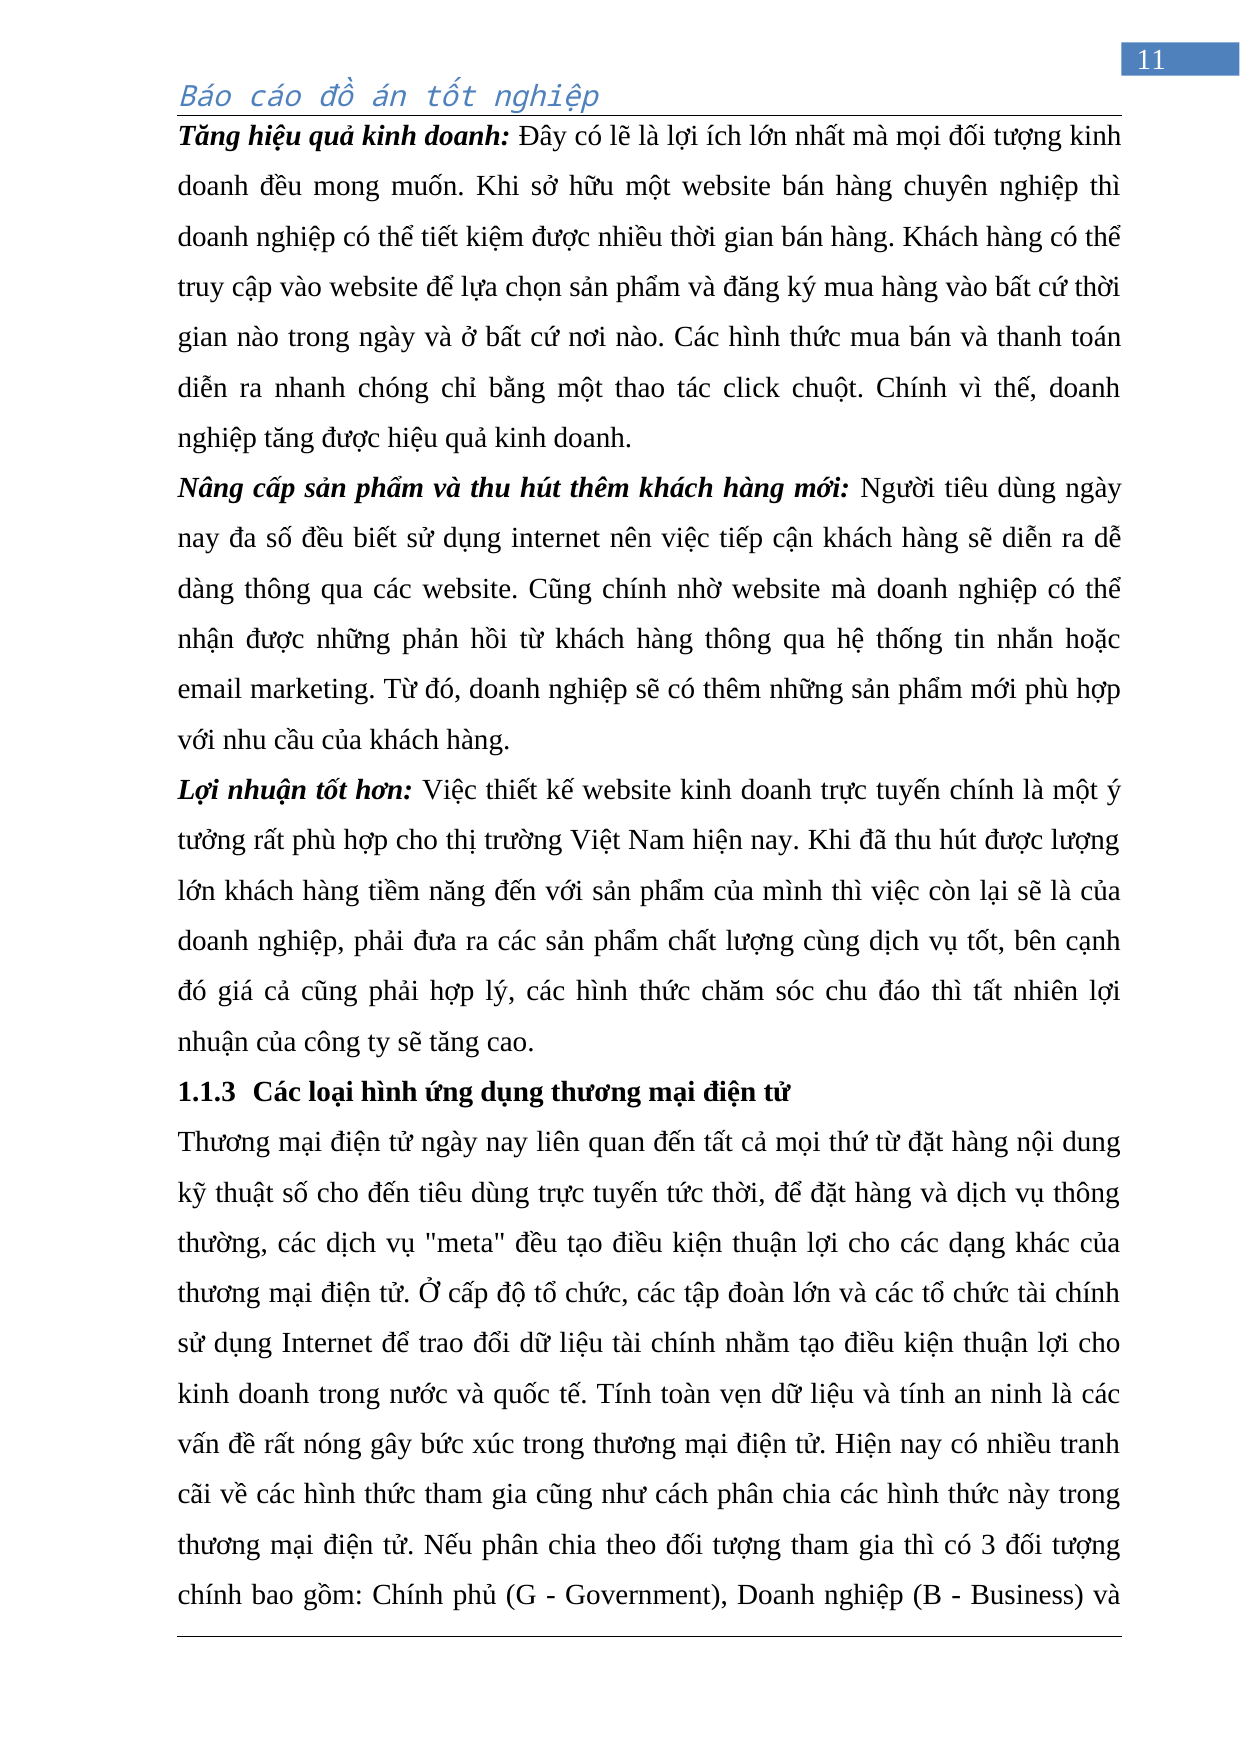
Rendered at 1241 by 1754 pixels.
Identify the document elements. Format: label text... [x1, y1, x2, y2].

text Nâng cấp sản phẩm và thu hút thêm khách hàng mới: Người tiêu dùng ngày nay đa số đều biết sử dụng internet nên việc tiếp cận khách hàng sẽ diễn ra dễ dàng thông qua các website. Cũng chính nhờ website mà doanh nghiệp có thể nhận được những phản hồi từ khách hàng thông qua hệ thống tin nhắn hoặc email marketing. Từ đó, doanh nghiệp sẽ có thêm những sản phẩm mới phù hợp với nhu cầu của khách hàng. [177, 470, 1122, 755]
text Lợi nhuận tốt hơn: Việc thiết kế website kinh doanh trực tuyến chính là một ý tưởng rất phù hợp cho thị trường Việt Nam hiện nay. Khi đã thu hút được lượng lớn khách hàng tiềm năng đến với sản phẩm của mình thì việc còn lại sẽ là của doanh nghiệp, phải đưa ra các sản phẩm chất lượng cùng dịch vụ tốt, bên cạnh đó giá cả cũng phải hợp lý, các hình thức chăm sóc chu đáo thì tất nhiên lợi nhuận của công ty sẽ tăng cao. [177, 772, 1122, 1057]
subtitle Các loại hình ứng dụng thương mại điện tử [177, 1074, 1122, 1108]
text Tăng hiệu quả kinh doanh: Đây có lẽ là lợi ích lớn nhất mà mọi đối tượng kinh doanh đều mong muốn. Khi sở hữu một website bán hàng chuyên nghiệp thì doanh nghiệp có thể tiết kiệm được nhiều thời gian bán hàng. Khách hàng có thể truy cập vào website để lựa chọn sản phẩm và đăng ký mua hàng vào bất cứ thời gian nào trong ngày và ở bất cứ nơi nào. Các hình thức mua bán và thanh toán diễn ra nhanh chóng chỉ bằng một thao tác click chuột. Chính vì thế, doanh nghiệp tăng được hiệu quả kinh doanh. [177, 118, 1122, 453]
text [177, 1124, 1122, 1611]
